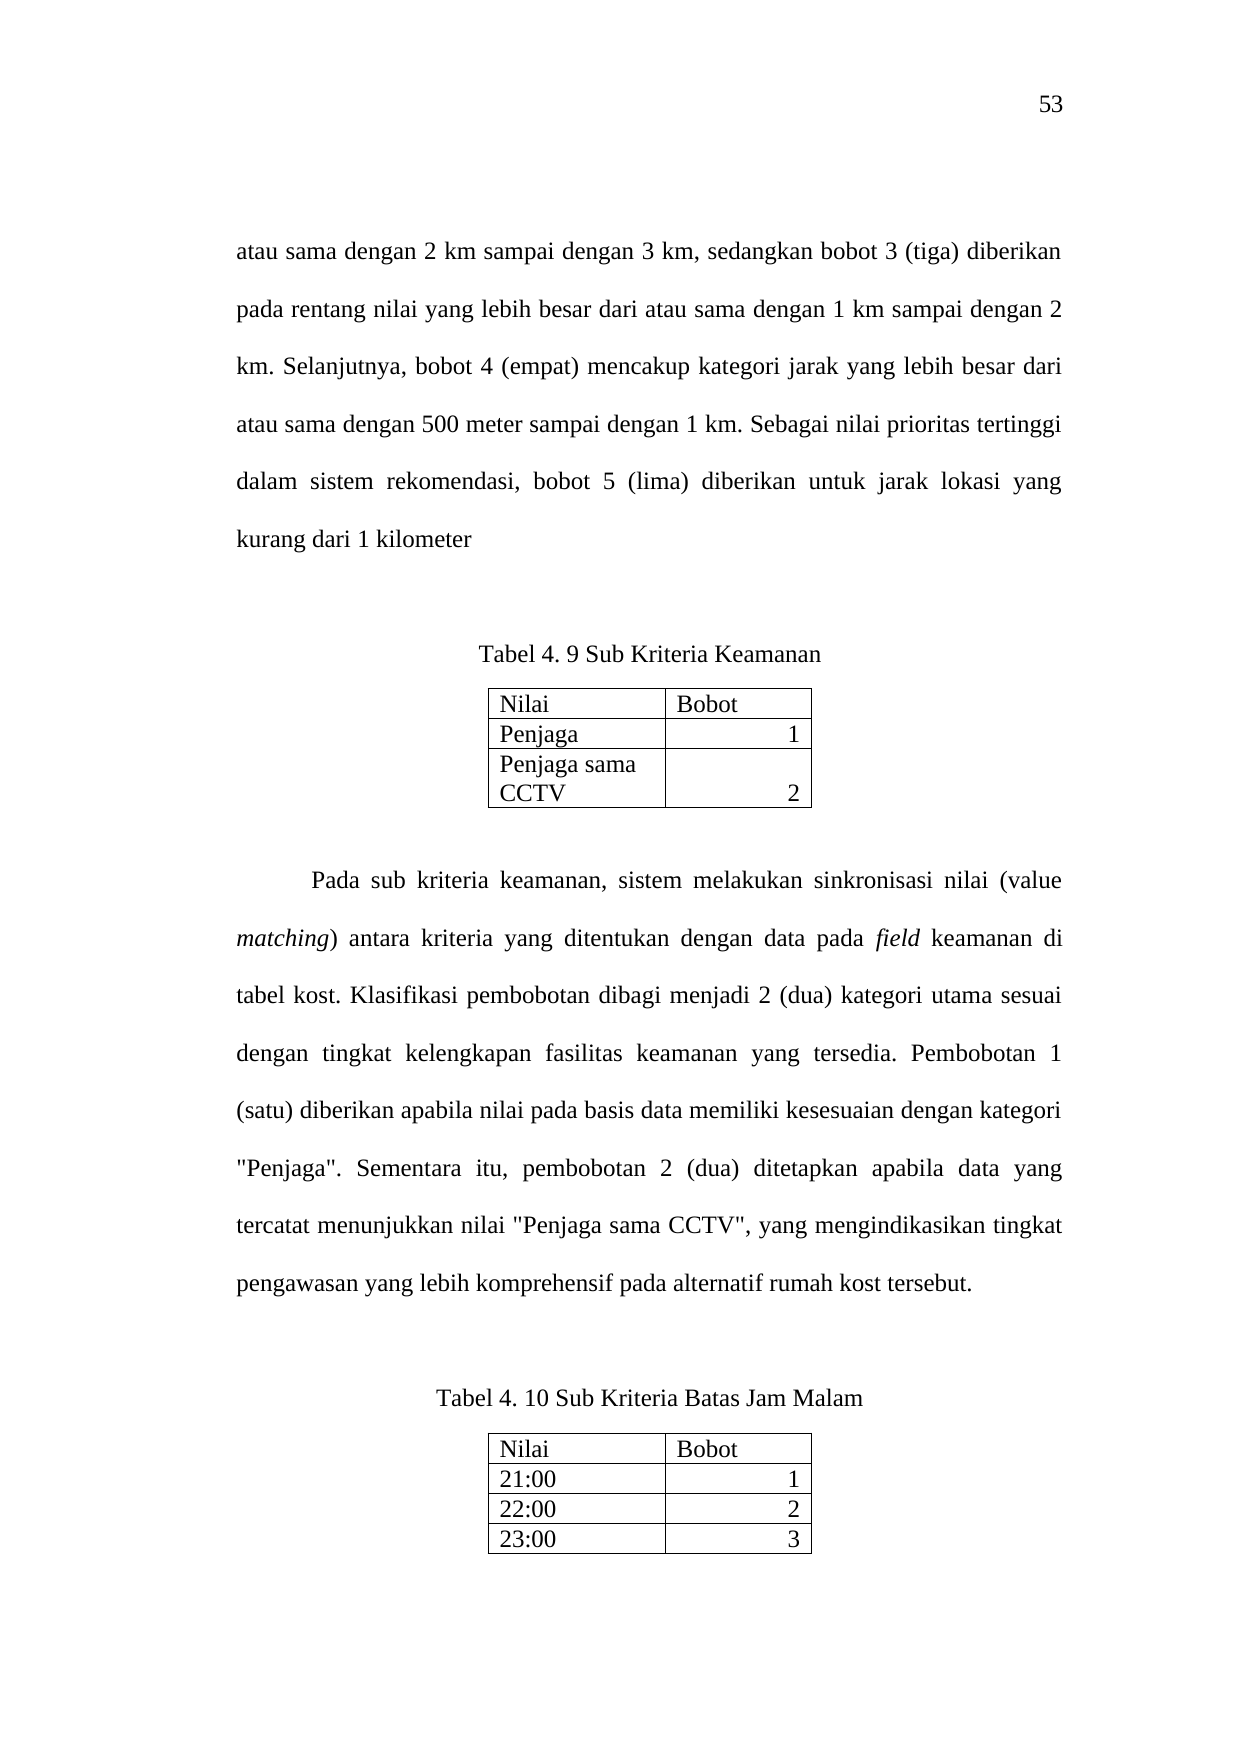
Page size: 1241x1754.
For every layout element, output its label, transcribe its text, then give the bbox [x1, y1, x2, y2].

table_cell 3 [666, 1524, 811, 1552]
text Tabel 4. 9 Sub Kriteria Keamanan [236, 639, 1063, 667]
table_cell 1 [666, 1464, 811, 1492]
table_cell Penjaga sama CCTV [489, 749, 665, 807]
table_header Bobot [666, 1434, 811, 1462]
text Pada sub kriteria keamanan, sistem melakukan sinkronisasi nilai (value matching) antara kriteria yang ditentukan dengan data pada field keamanan di tabel kost. Klasifikasi pembobotan dibagi menjadi 2 (dua) kategori utama sesuai dengan tingkat kelengkapan fasilitas keamanan yang tersedia. Pembobotan 1 (satu) diberikan apabila nilai pada basis data memiliki kesesuaian dengan kategori "Penjaga". Sementara itu, pembobotan 2 (dua) ditetapkan apabila data yang tercatat menunjukkan nilai "Penjaga sama CCTV", yang mengindikasikan tingkat pengawasan yang lebih komprehensif pada alternatif rumah kost tersebut. [236, 865, 1063, 1297]
table_header Bobot [666, 689, 811, 718]
text Tabel 4. 10 Sub Kriteria Batas Jam Malam [236, 1383, 1063, 1412]
table_cell 1 [666, 719, 811, 748]
table_cell Penjaga [489, 719, 665, 748]
table_cell 2 [666, 1494, 811, 1522]
table_header Nilai [489, 1434, 665, 1462]
table_cell 21:00 [489, 1464, 665, 1492]
table_cell 22:00 [489, 1494, 665, 1522]
table_cell 2 [666, 749, 811, 807]
table_header Nilai [489, 689, 665, 718]
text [236, 236, 1063, 552]
table_cell 23:00 [489, 1524, 665, 1552]
